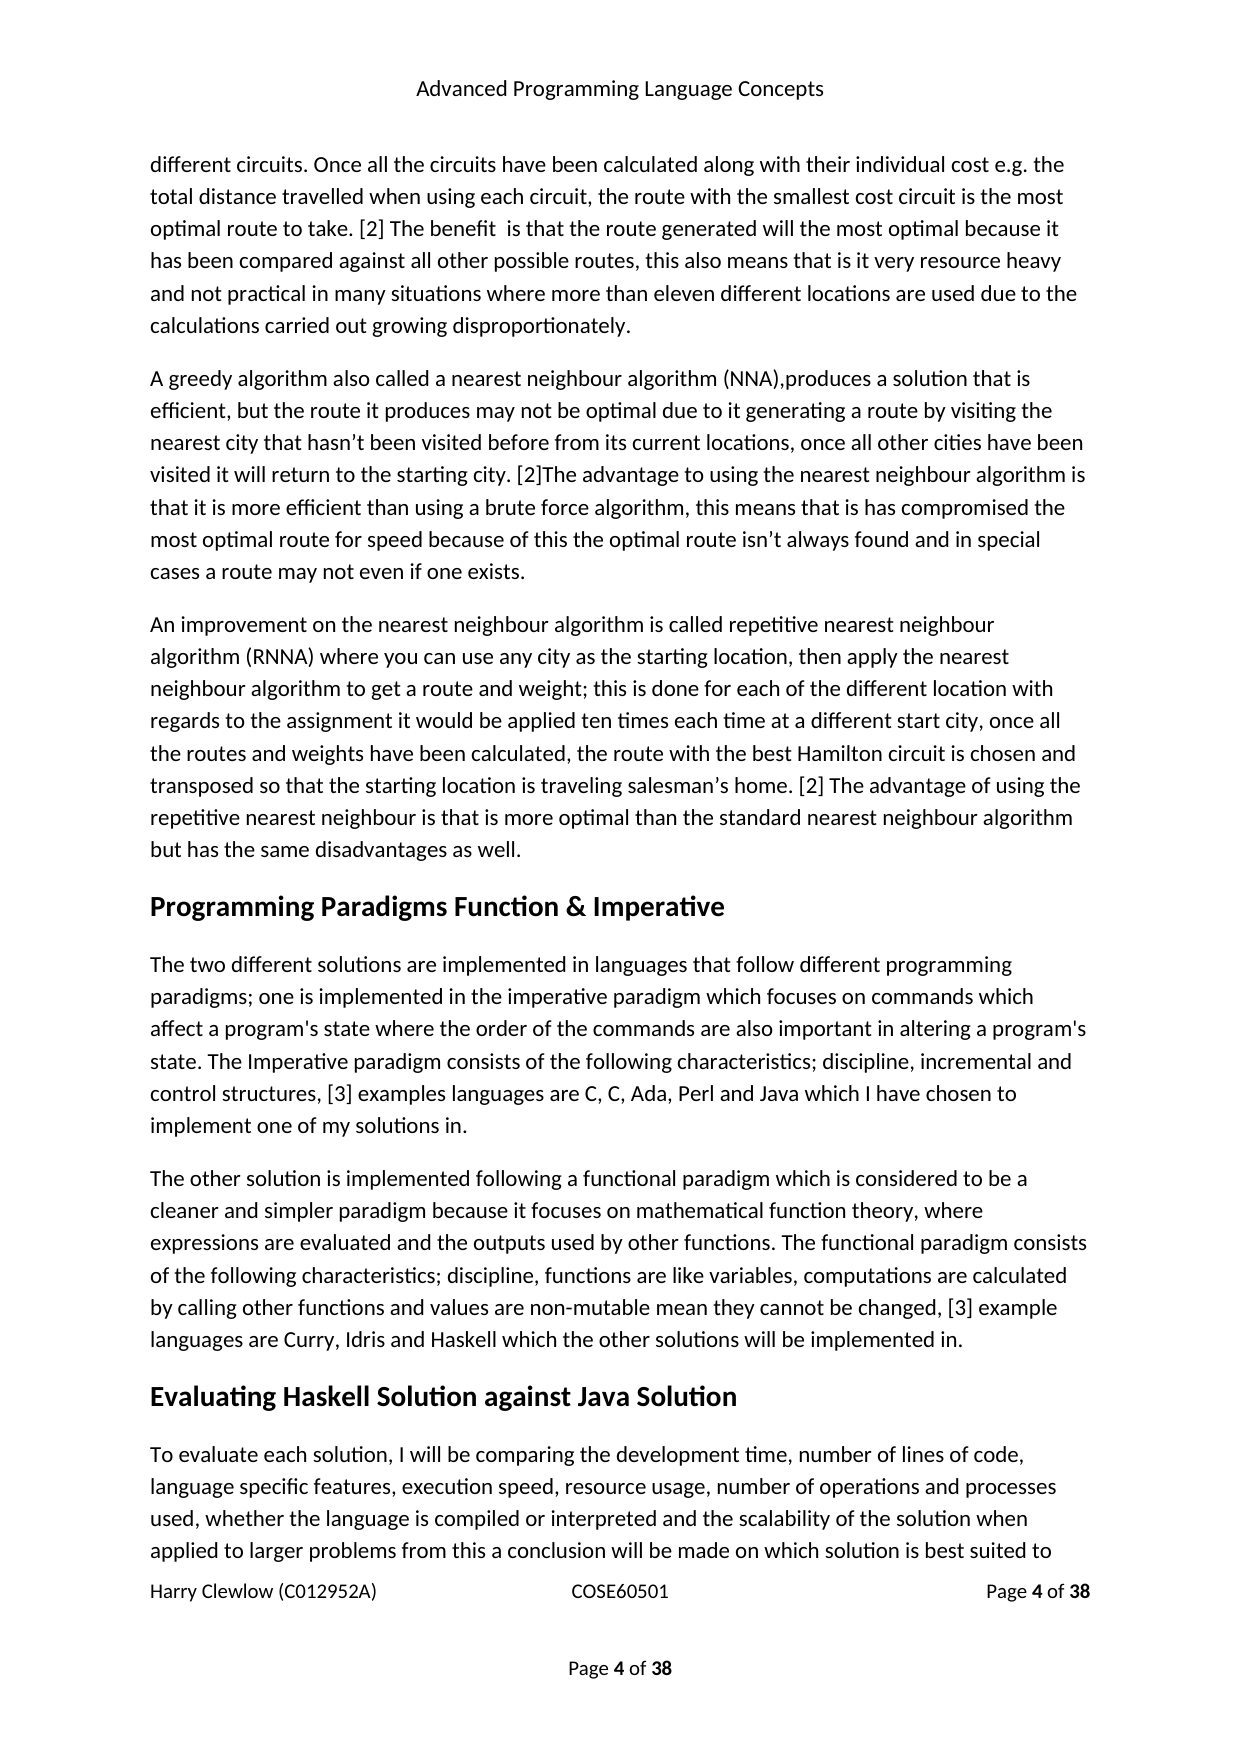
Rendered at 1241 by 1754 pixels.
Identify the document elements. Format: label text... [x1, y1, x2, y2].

text A greedy algorithm also called a nearest neighbour algorithm (NNA),produces a solution that is efficient, but the route it produces may not be optimal due to it generating a route by visiting the nearest city that hasn’t been visited before from its current locations, once all other cities have been visited it will return to the starting city. [2]The advantage to using the nearest neighbour algorithm is that it is more efficient than using a brute force algorithm, this means that is has compromised the most optimal route for speed because of this the optimal route isn’t always found and in special cases a route may not even if one exists. [150, 364, 1090, 585]
text The two different solutions are implemented in languages that follow different programming paradigms; one is implemented in the imperative paradigm which focuses on commands which affect a program's state where the order of the commands are also important in altering a program's state. The Imperative paradigm consists of the following characteristics; discipline, incremental and control structures, [3] examples languages are C, C, Ada, Perl and Java which I have chosen to implement one of my solutions in. [150, 950, 1090, 1139]
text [150, 150, 1090, 339]
text The other solution is implemented following a functional paradigm which is considered to be a cleaner and simpler paradigm because it focuses on mathematical function theory, where expressions are evaluated and the outputs used by other functions. The functional paradigm consists of the following characteristics; discipline, functions are like variables, computations are calculated by calling other functions and values are non-mutable mean they cannot be changed, [3] example languages are Curry, Idris and Haskell which the other solutions will be implemented in. [150, 1164, 1090, 1353]
text Evaluating Haskell Solution against Java Solution [150, 1378, 1090, 1414]
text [150, 1440, 1090, 1564]
text An improvement on the nearest neighbour algorithm is called repetitive nearest neighbour algorithm (RNNA) where you can use any city as the starting location, then apply the nearest neighbour algorithm to get a route and weight; this is done for each of the different location with regards to the assignment it would be applied ten times each time at a different start city, once all the routes and weights have been calculated, the route with the best Hamilton circuit is chosen and transposed so that the starting location is traveling salesman’s home. [2] The advantage of using the repetitive nearest neighbour is that is more optimal than the standard nearest neighbour algorithm but has the same disadvantages as well. [150, 610, 1090, 863]
text Programming Paradigms Function & Imperative [150, 888, 1090, 924]
